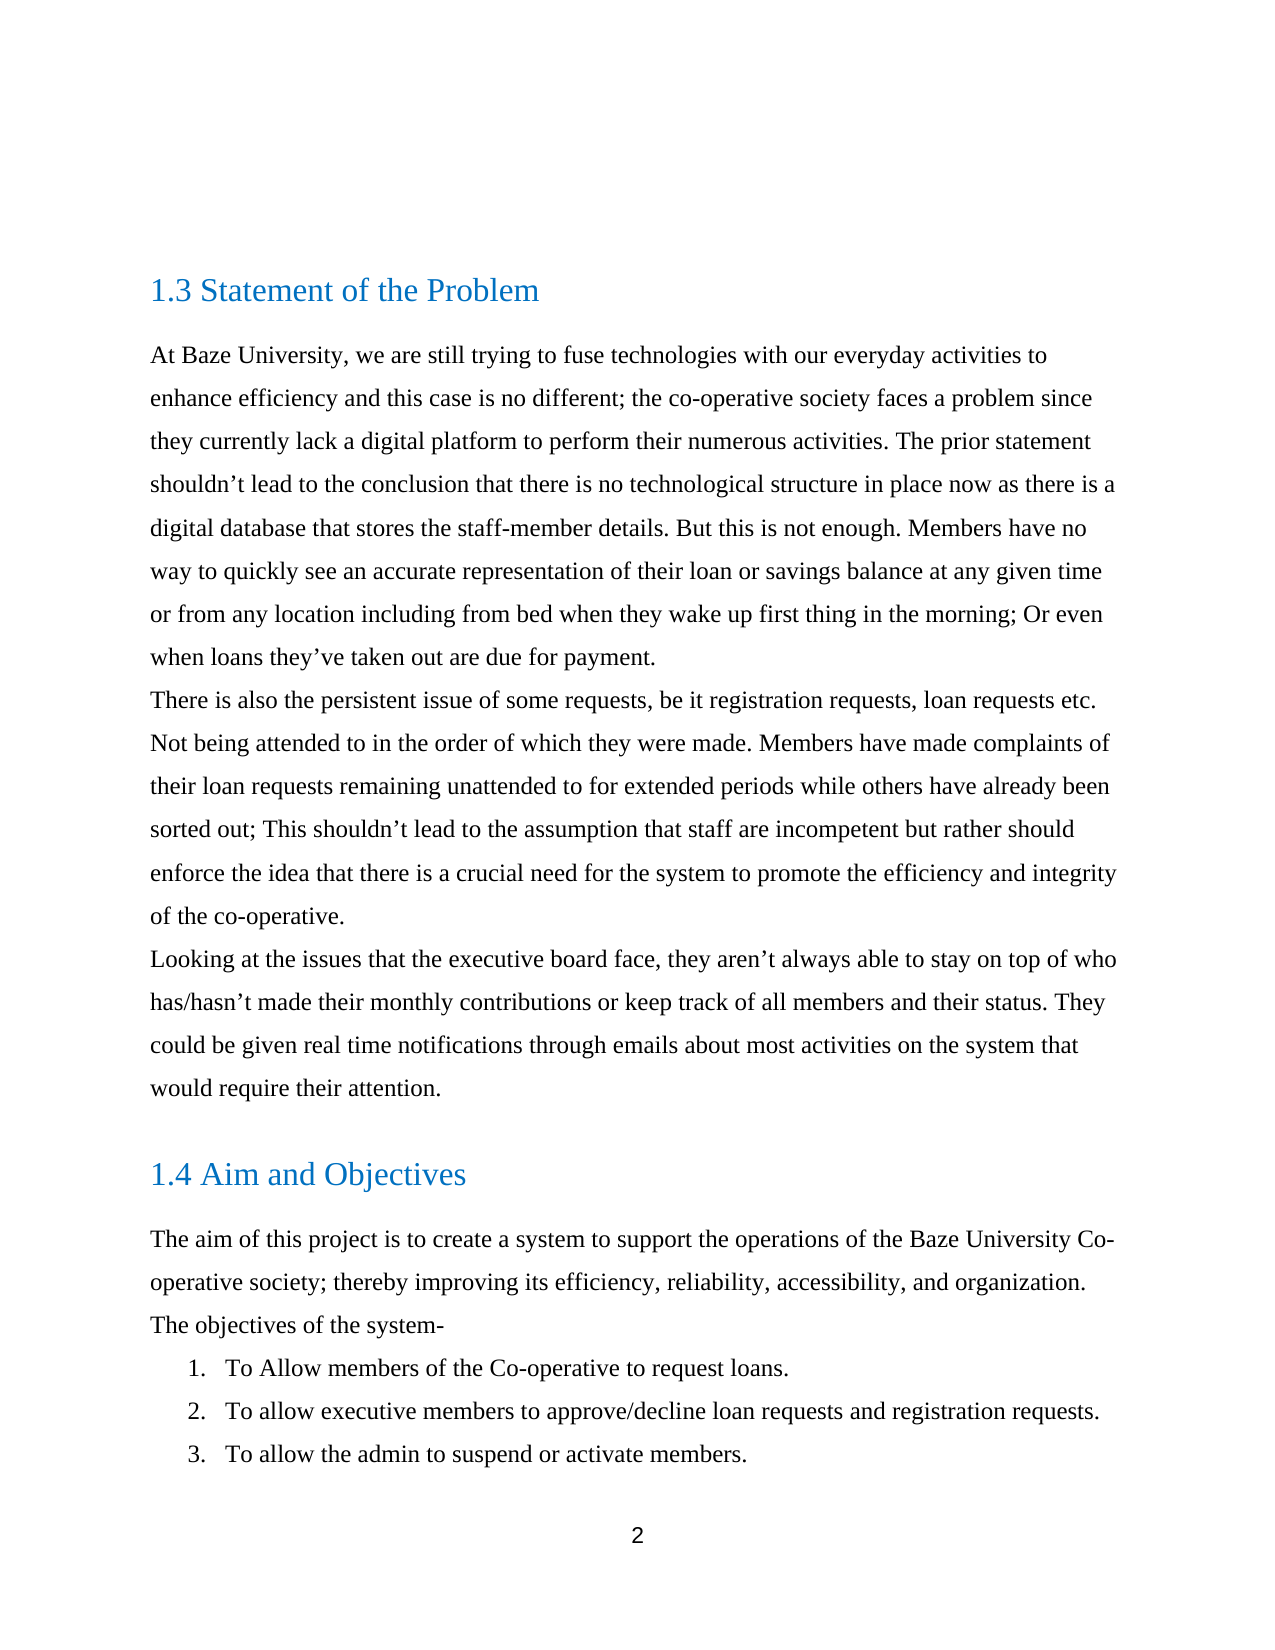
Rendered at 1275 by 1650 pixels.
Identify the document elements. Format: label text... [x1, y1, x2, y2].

text Looking at the issues that the executive board face, they aren’t always able to stay on top of who has/hasn’t made their monthly contributions or keep track of all members and their status. They could be given real time notifications through emails about most activities on the system that would require their attention. [150, 944, 1125, 1102]
list To allow executive members to approve/decline loan requests and registration requests. [187, 1396, 1125, 1425]
text At Baze University, we are still trying to fuse technologies with our everyday activities to enhance efficiency and this case is no different; the co-operative society faces a problem since they currently lack a digital platform to perform their numerous activities. The prior statement shouldn’t lead to the conclusion that there is no technological structure in place now as there is a digital database that stores the staff-member details. But this is not enough. Members have no way to quickly see an accurate representation of their loan or savings balance at any given time or from any location including from bed when they wake up first thing in the morning; Or even when loans they’ve taken out are due for payment. [150, 340, 1125, 671]
text The aim of this project is to create a system to support the operations of the Baze University Co-operative society; thereby improving its efficiency, reliability, accessibility, and organization. [150, 1224, 1125, 1296]
list To allow the admin to suspend or activate members. [187, 1439, 1125, 1468]
text The objectives of the system- [150, 1310, 1125, 1339]
subtitle 1.4 Aim and Objectives [150, 1154, 1125, 1192]
list To Allow members of the Co-operative to request loans. [187, 1353, 1125, 1382]
subtitle 1.3 Statement of the Problem [150, 270, 1125, 308]
text There is also the persistent issue of some requests, be it registration requests, loan requests etc. Not being attended to in the order of which they were made. Members have made complaints of their loan requests remaining unattended to for extended periods while others have already been sorted out; This shouldn’t lead to the assumption that staff are incompetent but rather should enforce the idea that there is a crucial need for the system to promote the efficiency and integrity of the co-operative. [150, 685, 1125, 929]
